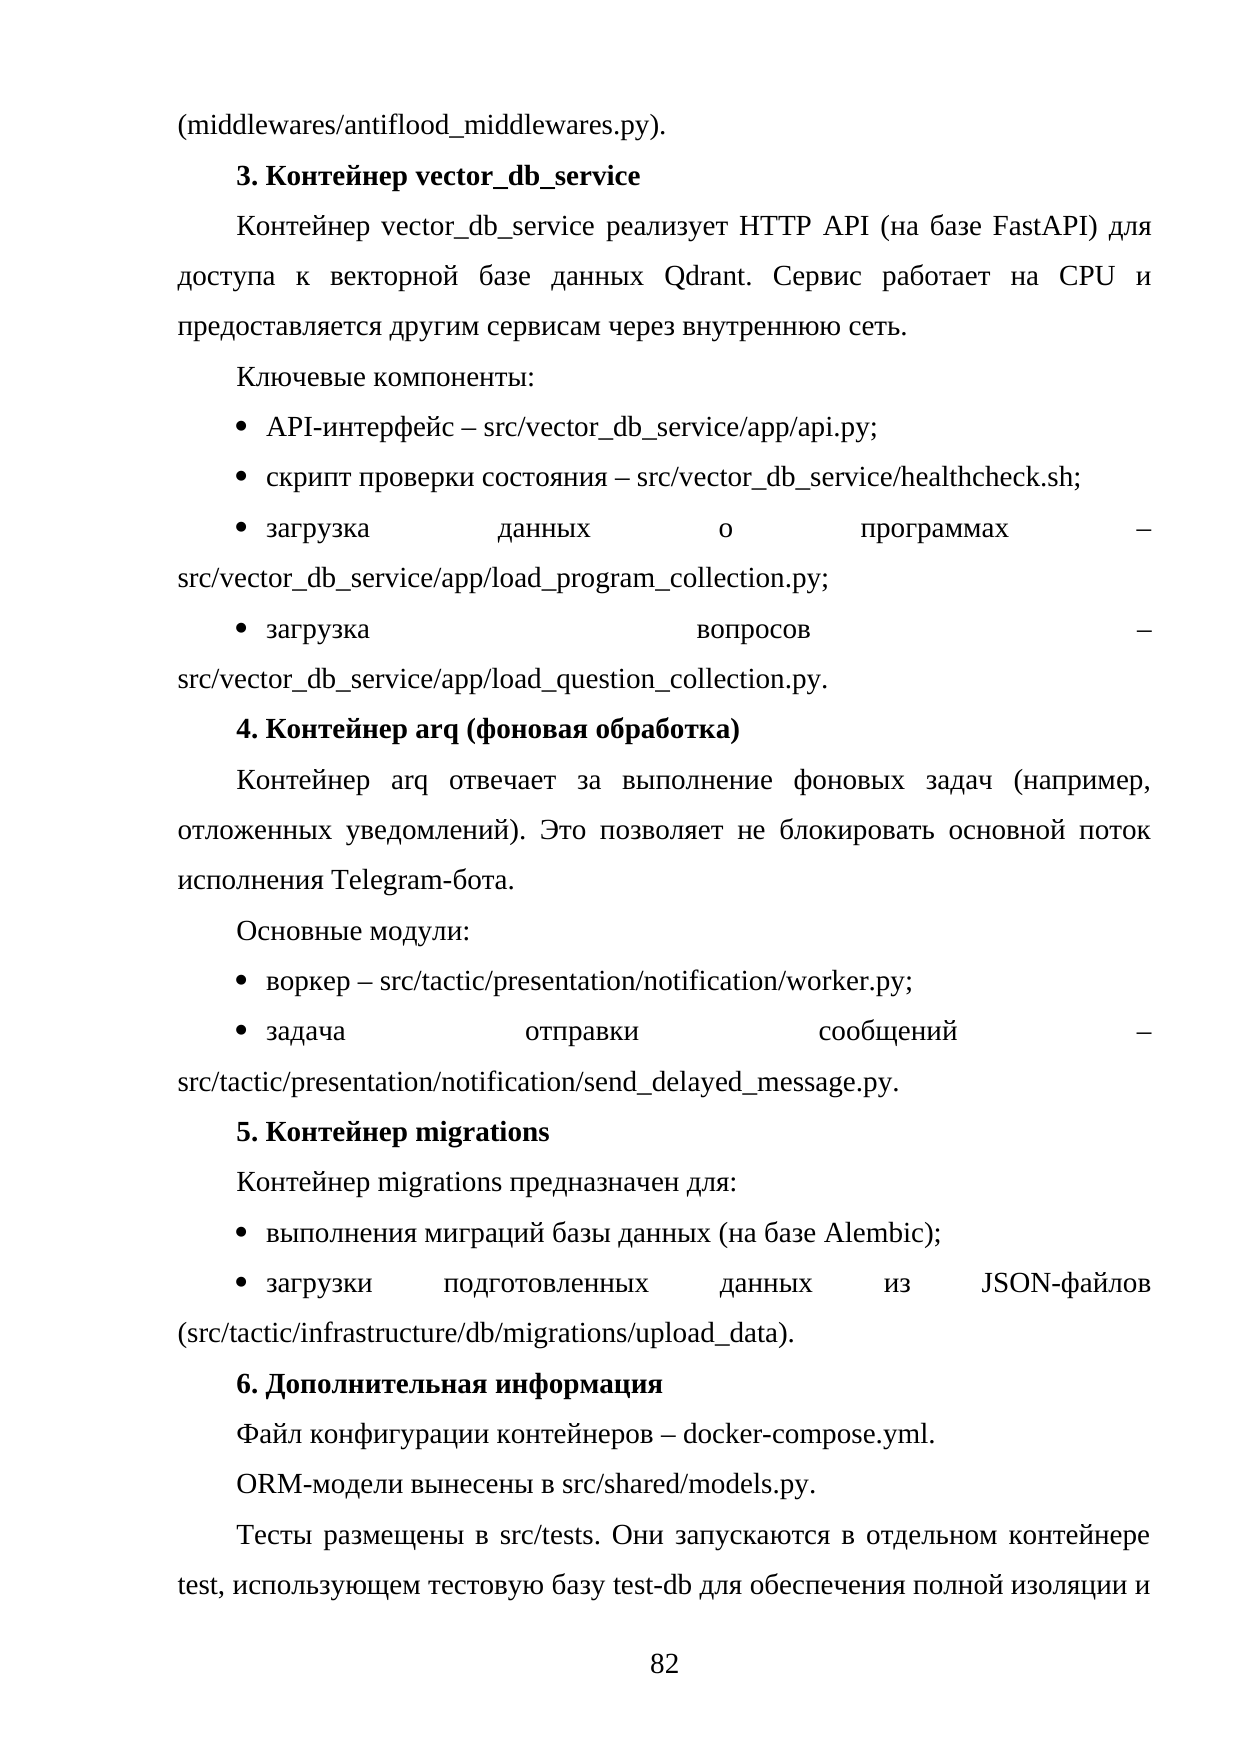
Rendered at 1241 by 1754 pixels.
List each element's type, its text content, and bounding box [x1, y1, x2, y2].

list загрузки подготовленных данных из JSON-файлов (src/tactic/infrastructure/db/migrations/upload_data). [177, 1265, 1152, 1349]
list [177, 107, 1152, 141]
text Контейнер vector_db_service реализует HTTP API (на базе FastAPI) для доступа к векторной базе данных Qdrant. Сервис работает на CPU и предоставляется другим сервисам через внутреннюю сеть. [177, 208, 1152, 342]
text Основные модули: [177, 913, 1152, 946]
text 3. Контейнер vector_db_service [177, 158, 1152, 191]
text 5. Контейнер migrations [177, 1114, 1152, 1148]
list задача отправки сообщений – src/tactic/presentation/notification/send_delayed_message.py. [177, 1013, 1152, 1097]
list выполнения миграций базы данных (на базе Alembic); [177, 1215, 1152, 1248]
text Контейнер arq отвечает за выполнение фоновых задач (например, отложенных уведомлений). Это позволяет не блокировать основной поток исполнения Telegram-бота. [177, 762, 1152, 896]
list скрипт проверки состояния – src/vector_db_service/healthcheck.sh; [177, 459, 1152, 493]
list воркер – src/tactic/presentation/notification/worker.py; [177, 963, 1152, 997]
text Файл конфигурации контейнеров – docker-compose.yml. [177, 1416, 1152, 1450]
list загрузка данных о программах – src/vector_db_service/app/load_program_collection.py; [177, 510, 1152, 594]
list загрузка вопросов – src/vector_db_service/app/load_question_collection.py. [177, 611, 1152, 695]
text Контейнер migrations предназначен для: [177, 1164, 1152, 1198]
list API-интерфейс – src/vector_db_service/app/api.py; [177, 409, 1152, 443]
text 6. Дополнительная информация [177, 1366, 1152, 1399]
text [177, 1517, 1152, 1601]
text 4. Контейнер arq (фоновая обработка) [177, 711, 1152, 745]
text Ключевые компоненты: [177, 359, 1152, 392]
text ORM-модели вынесены в src/shared/models.py. [177, 1467, 1152, 1500]
